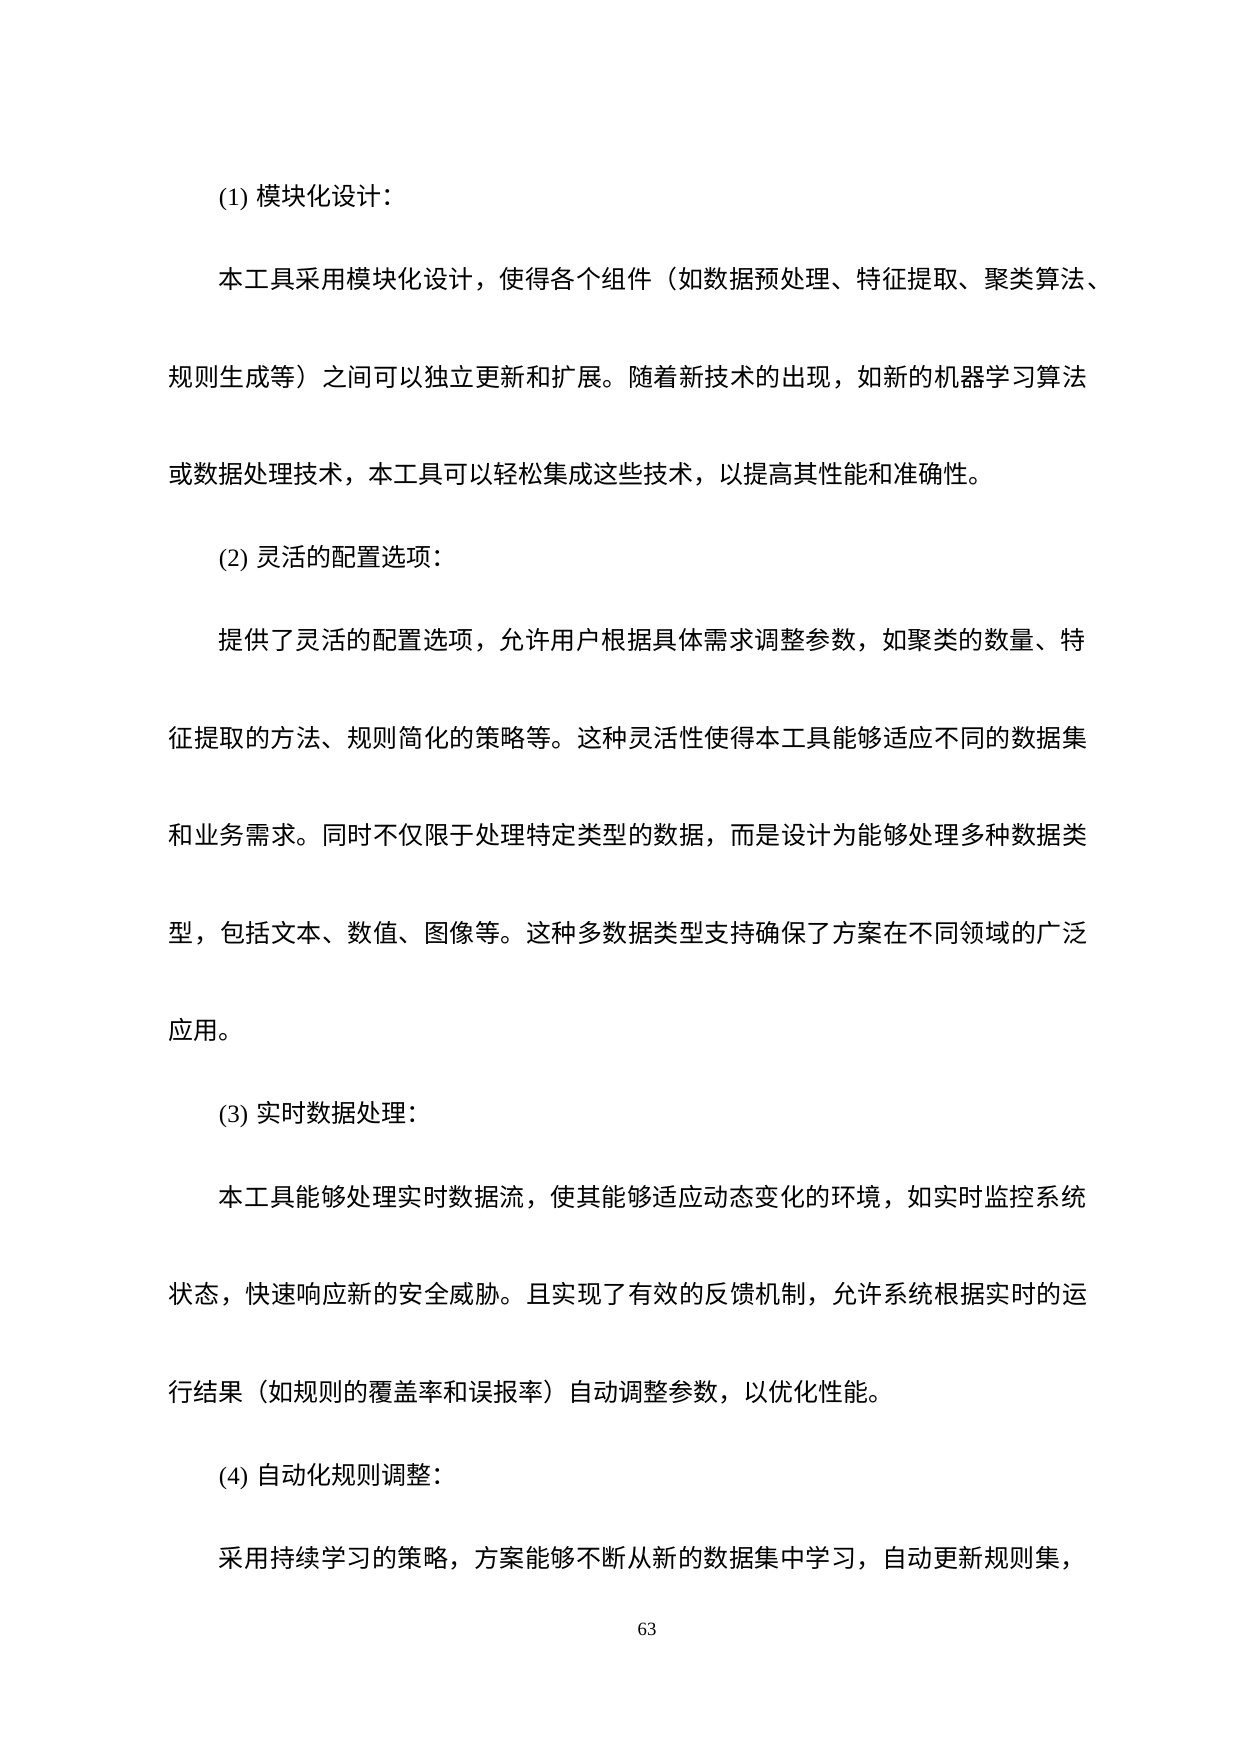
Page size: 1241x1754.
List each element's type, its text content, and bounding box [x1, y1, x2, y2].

list 灵活的配置选项： [169, 523, 1087, 588]
text 提供了灵活的配置选项，允许用户根据具体需求调整参数，如聚类的数量、特征提取的方法、规则简化的策略等。这种灵活性使得本工具能够适应不同的数据集和业务需求。同时不仅限于处理特定类型的数据，而是设计为能够处理多种数据类型，包括文本、数值、图像等。这种多数据类型支持确保了方案在不同领域的广泛应用。 [169, 606, 1087, 1061]
list 自动化规则调整： [169, 1441, 1087, 1506]
list 实时数据处理： [169, 1079, 1087, 1144]
text 本工具采用模块化设计，使得各个组件（如数据预处理、特征提取、聚类算法、规则生成等）之间可以独立更新和扩展。随着新技术的出现，如新的机器学习算法或数据处理技术，本工具可以轻松集成这些技术，以提高其性能和准确性。 [169, 245, 1087, 505]
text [169, 1524, 1087, 1589]
list 模块化设计： [169, 162, 1087, 227]
text 本工具能够处理实时数据流，使其能够适应动态变化的环境，如实时监控系统状态，快速响应新的安全威胁。且实现了有效的反馈机制，允许系统根据实时的运行结果（如规则的覆盖率和误报率）自动调整参数，以优化性能。 [169, 1163, 1087, 1423]
